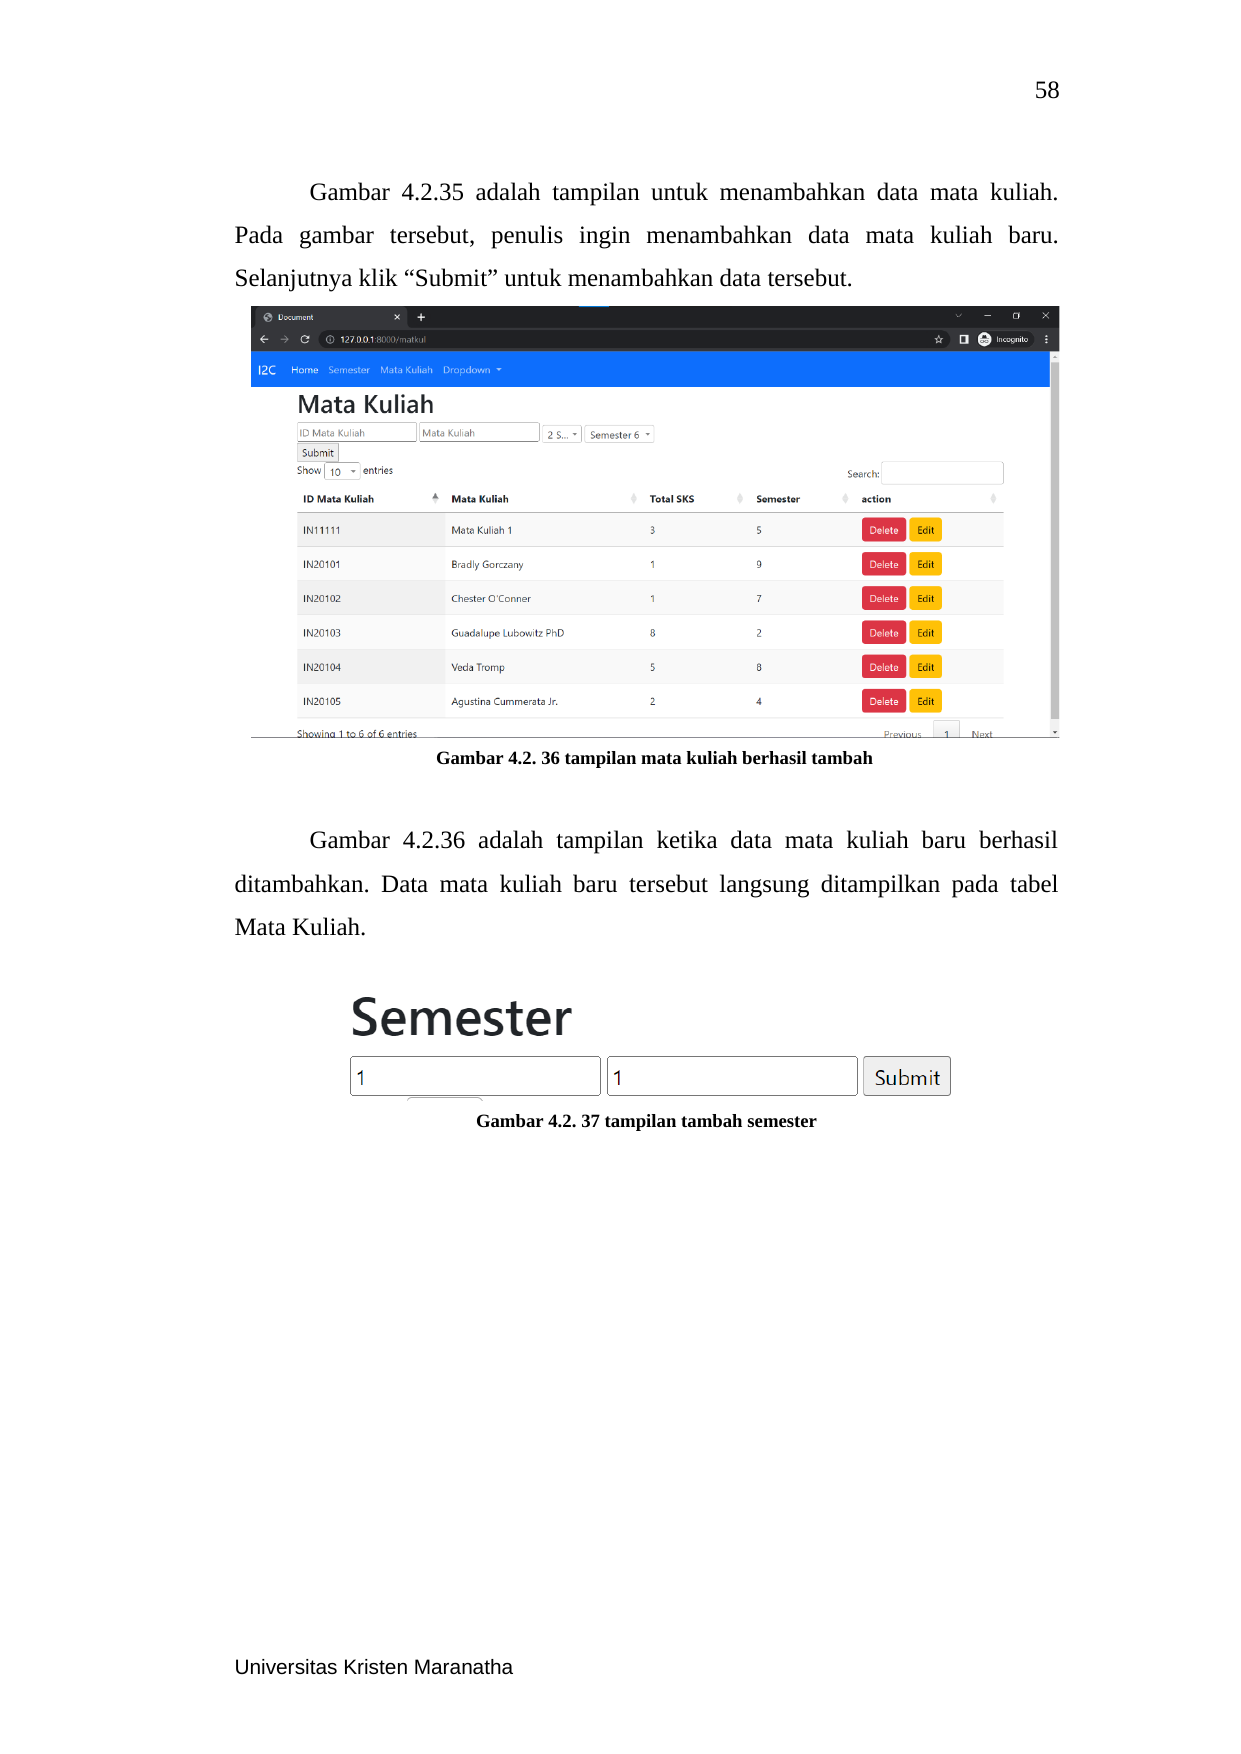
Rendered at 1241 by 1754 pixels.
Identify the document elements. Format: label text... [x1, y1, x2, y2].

text Gambar 4.2.36 adalah tampilan ketika data mata kuliah baru berhasil ditambahkan. Data mata kuliah baru tersebut langsung ditampilkan pada tabel Mata Kuliah. [234, 826, 1059, 941]
picture [251, 306, 1060, 738]
text Gambar 4.2.35 adalah tampilan untuk menambahkan data mata kuliah. Pada gambar tersebut, penulis ingin menambahkan data mata kuliah baru. Selanjutnya klik “Submit” untuk menambahkan data tersebut. [234, 177, 1059, 292]
picture [332, 985, 962, 1101]
